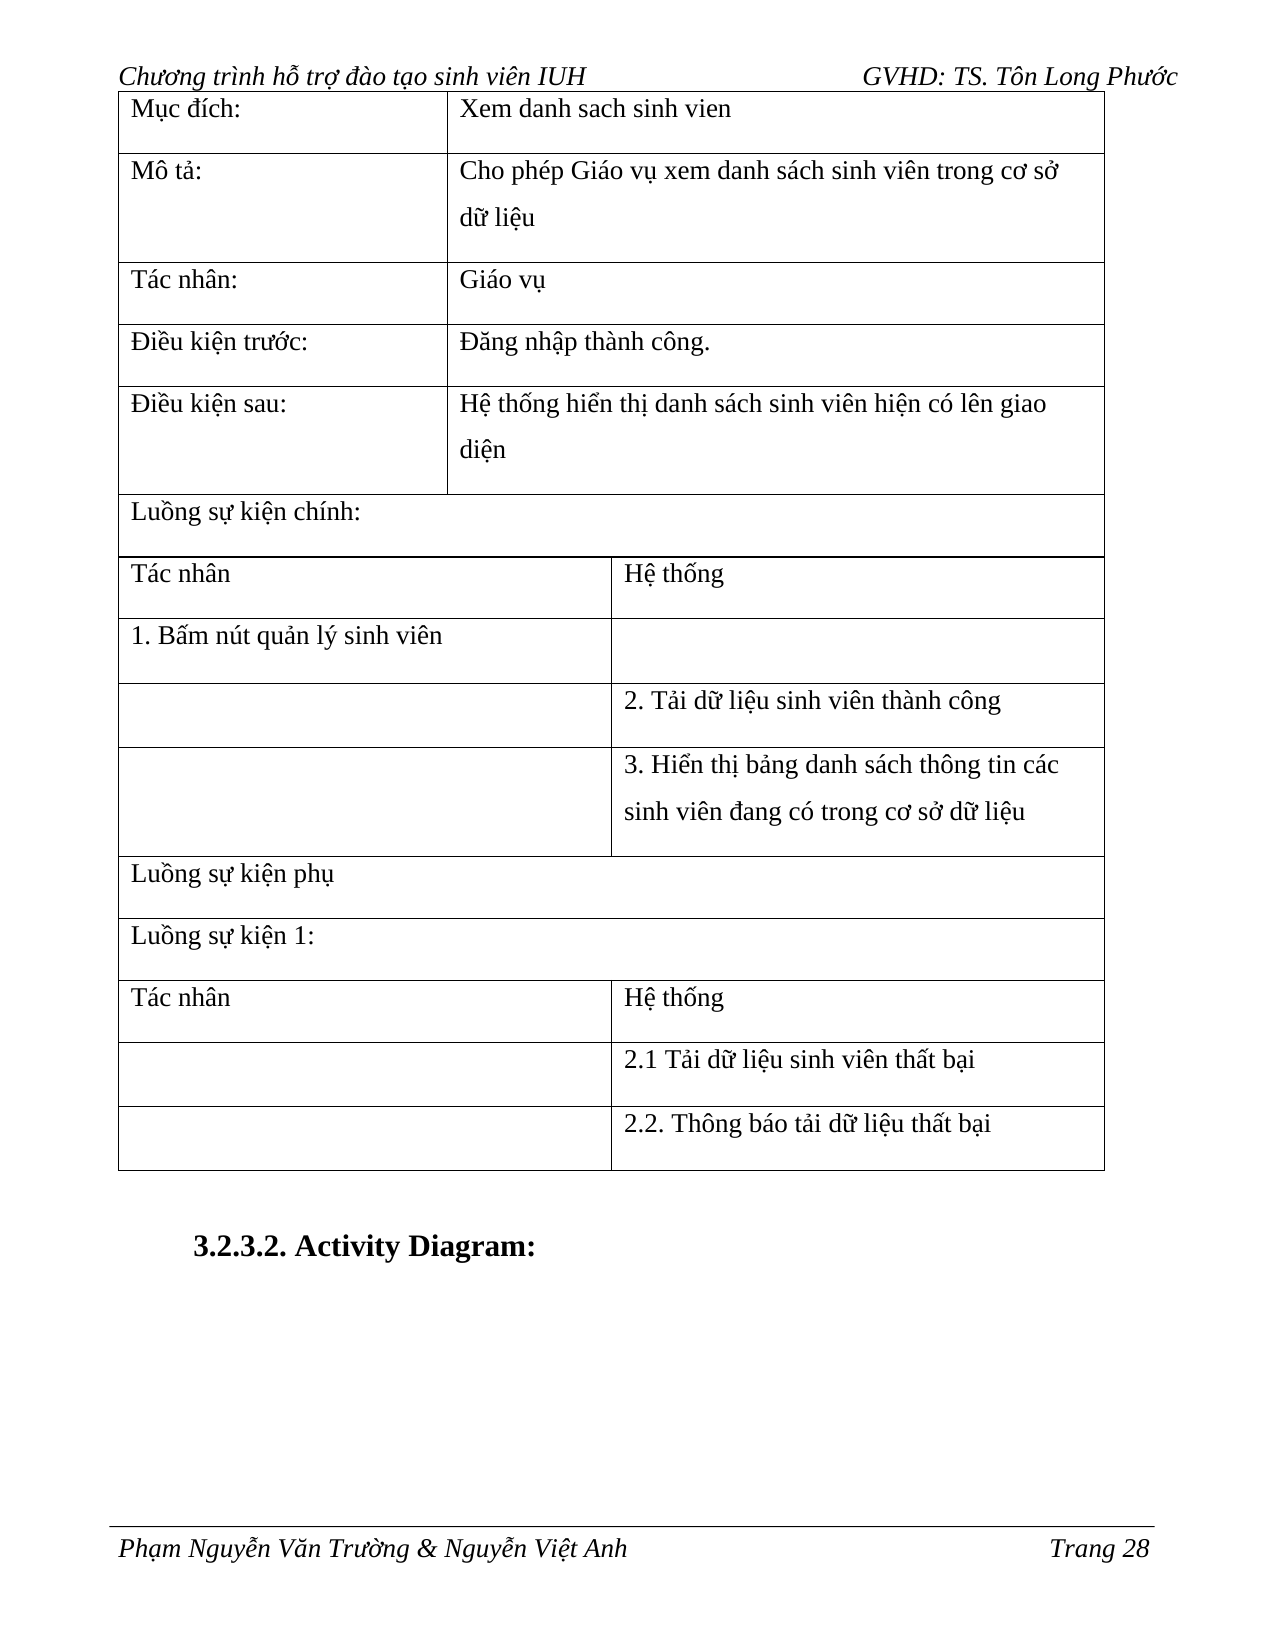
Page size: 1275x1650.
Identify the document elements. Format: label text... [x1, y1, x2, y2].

table_cell Điều kiện sau: [119, 387, 447, 494]
table_cell Cho phép Giáo vụ xem danh sách sinh viên trong cơ sở dữ liệu [448, 154, 1104, 262]
table_cell 3. Hiển thị bảng danh sách thông tin các sinh viên đang có trong cơ sở dữ liệu [612, 748, 1104, 856]
table_cell Luồng sự kiện phụ [119, 857, 1104, 918]
table_cell [119, 1043, 611, 1106]
table_cell 2.1 Tải dữ liệu sinh viên thất bại [612, 1043, 1104, 1106]
text 3.2.3.2. Activity Diagram: [118, 1227, 1186, 1263]
table_cell [119, 684, 611, 747]
table_cell 2. Tải dữ liệu sinh viên thành công [612, 684, 1104, 747]
table_cell Tác nhân [119, 558, 611, 618]
table_cell Xem danh sach sinh vien [448, 92, 1104, 153]
table_cell Hệ thống [612, 981, 1104, 1042]
table_cell Mô tả: [119, 154, 447, 262]
table_cell 1. Bấm nút quản lý sinh viên [119, 619, 611, 683]
table_cell Hệ thống [612, 558, 1104, 618]
table_cell Đăng nhập thành công. [448, 325, 1104, 386]
table_cell Luồng sự kiện chính: [119, 495, 1104, 556]
table_cell Tác nhân [119, 981, 611, 1042]
table_cell [612, 619, 1104, 683]
table_cell Hệ thống hiển thị danh sách sinh viên hiện có lên giao diện [448, 387, 1104, 494]
table_cell [119, 1107, 611, 1170]
table_cell [119, 748, 611, 856]
table_cell Tác nhân: [119, 263, 447, 324]
table_cell 2.2. Thông báo tải dữ liệu thất bại [612, 1107, 1104, 1170]
table_cell Giáo vụ [448, 263, 1104, 324]
table_cell Luồng sự kiện 1: [119, 919, 1104, 980]
table_cell Mục đích: [119, 92, 447, 153]
table_cell Điều kiện trước: [119, 325, 447, 386]
